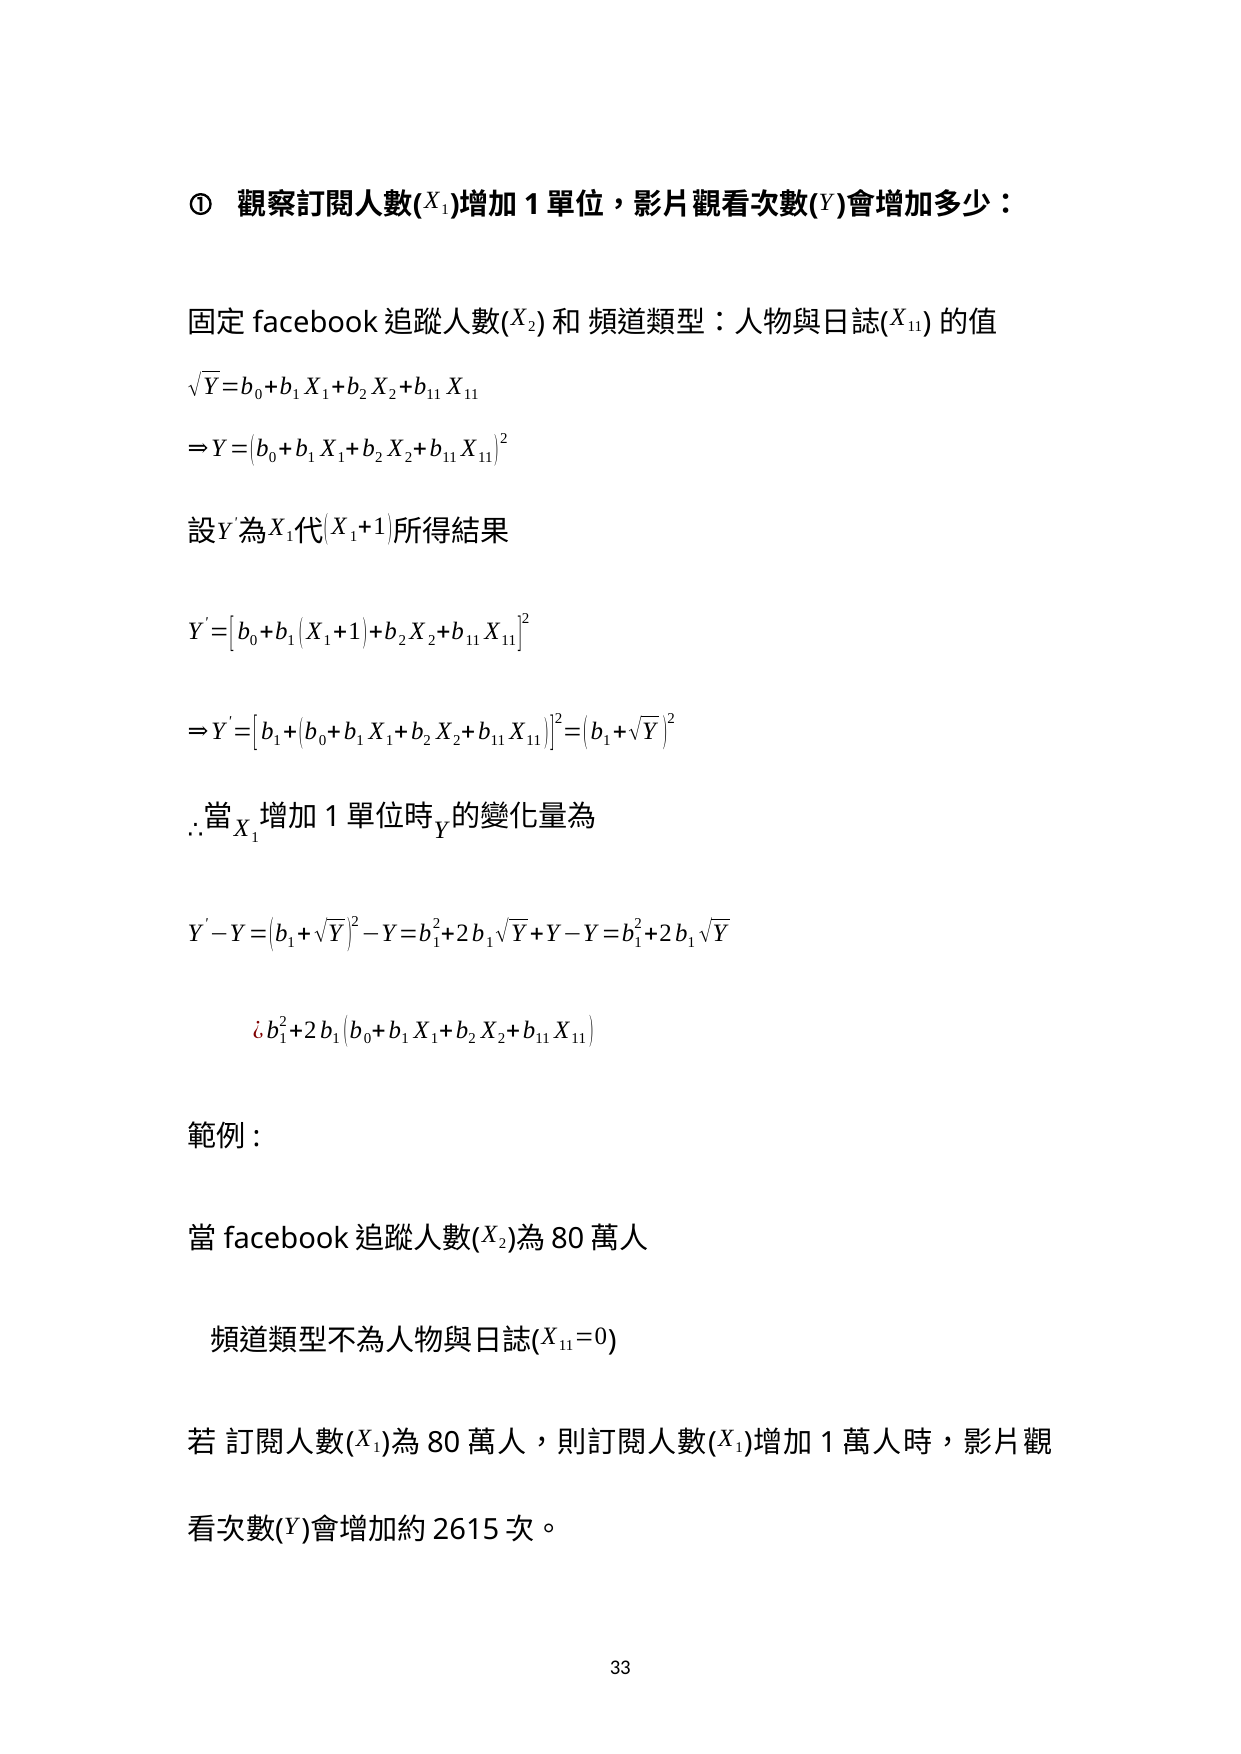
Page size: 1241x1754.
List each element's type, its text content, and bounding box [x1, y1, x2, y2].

list 觀察訂閱人數()增加1單位，影片觀看次數()會增加多少： [187, 164, 1053, 239]
text 範例 : [187, 1096, 1053, 1171]
text 頻道類型不為人物與日誌() [187, 1301, 1053, 1376]
text 當增加1單位時的變化量為 [187, 793, 1053, 868]
text 固定 facebook追蹤人數() 和 頻道類型：人物與日誌() 的值 [187, 282, 1053, 357]
text 當 facebook追蹤人數()為80萬人 [187, 1198, 1053, 1273]
text 設為代所得結果 [187, 491, 1053, 566]
text 若 訂閱人數()為80萬人，則訂閱人數()增加1萬人時，影片觀看次數()會增加約2615次。 [187, 1403, 1053, 1564]
